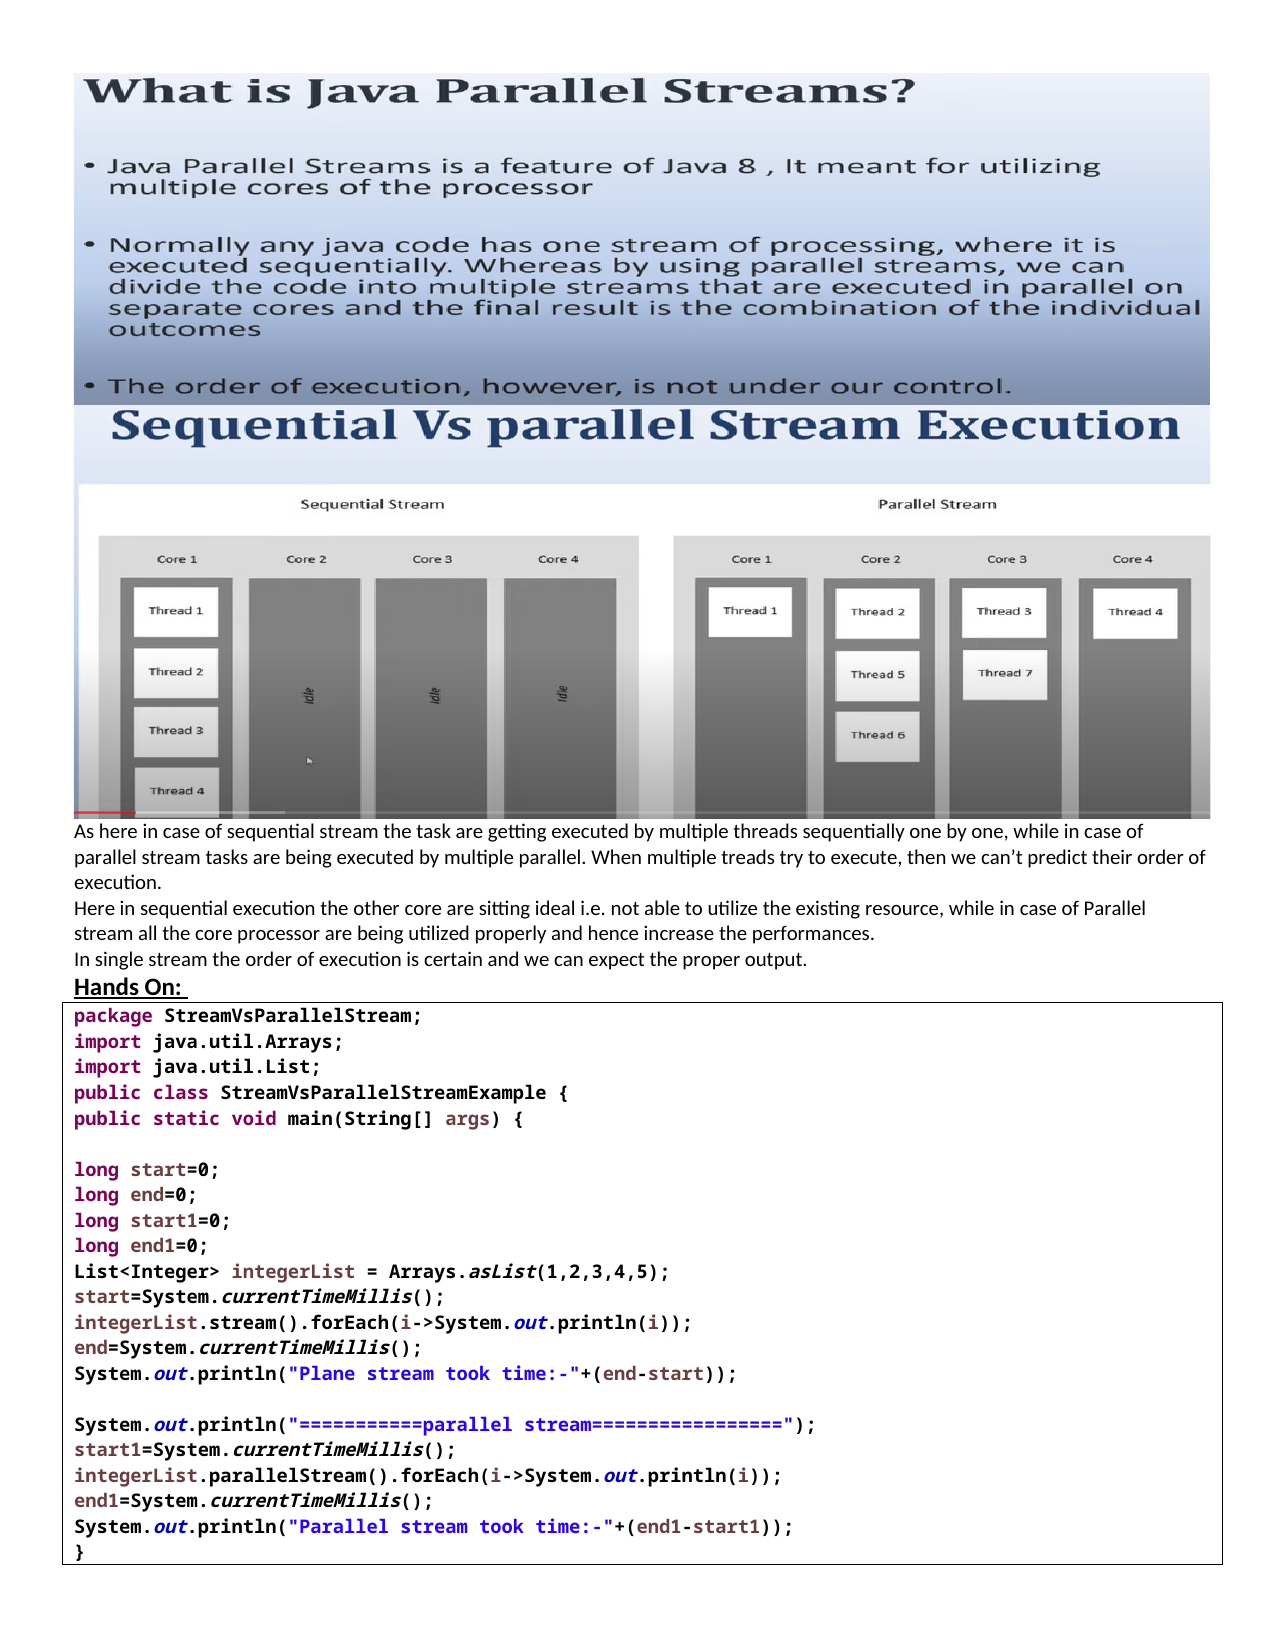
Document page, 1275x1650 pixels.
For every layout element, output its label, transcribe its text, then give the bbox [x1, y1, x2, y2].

picture [73, 73, 1211, 819]
text As here in case of sequential stream the task are getting executed by multiple threads sequentially one by one, while in case of parallel stream tasks are being executed by multiple parallel. When multiple treads try to execute, then we can’t predict their order of execution. [74, 819, 1211, 895]
text Here in sequential execution the other core are sitting ideal i.e. not able to utilize the existing resource, while in case of Parallel stream all the core processor are being utilized properly and hence increase the performances. [74, 895, 1211, 946]
text Hands On: [74, 971, 1211, 1002]
table_header package StreamVsParallelStream; import java.util.Arrays; import java.util.List; public class StreamVsParallelStreamExample { public static void main(String[] args) { long start=0; long end=0; long start1=0; long end1=0; List<Integer> integerList = Arrays.asList(1,2,3,4,5); start=System.currentTimeMillis(); integerList.stream().forEach(i->System.out.println(i)); end=System.currentTimeMillis(); System.out.println("Plane stream took time:-"+(end-start)); System.out.println("===========parallel stream================="); start1=System.currentTimeMillis(); integerList.parallelStream().forEach(i->System.out.println(i)); end1=System.currentTimeMillis(); System.out.println("Parallel stream took time:-"+(end1-start1)); } [63, 1003, 1222, 1564]
text In single stream the order of execution is certain and we can expect the proper output. [74, 946, 1211, 971]
